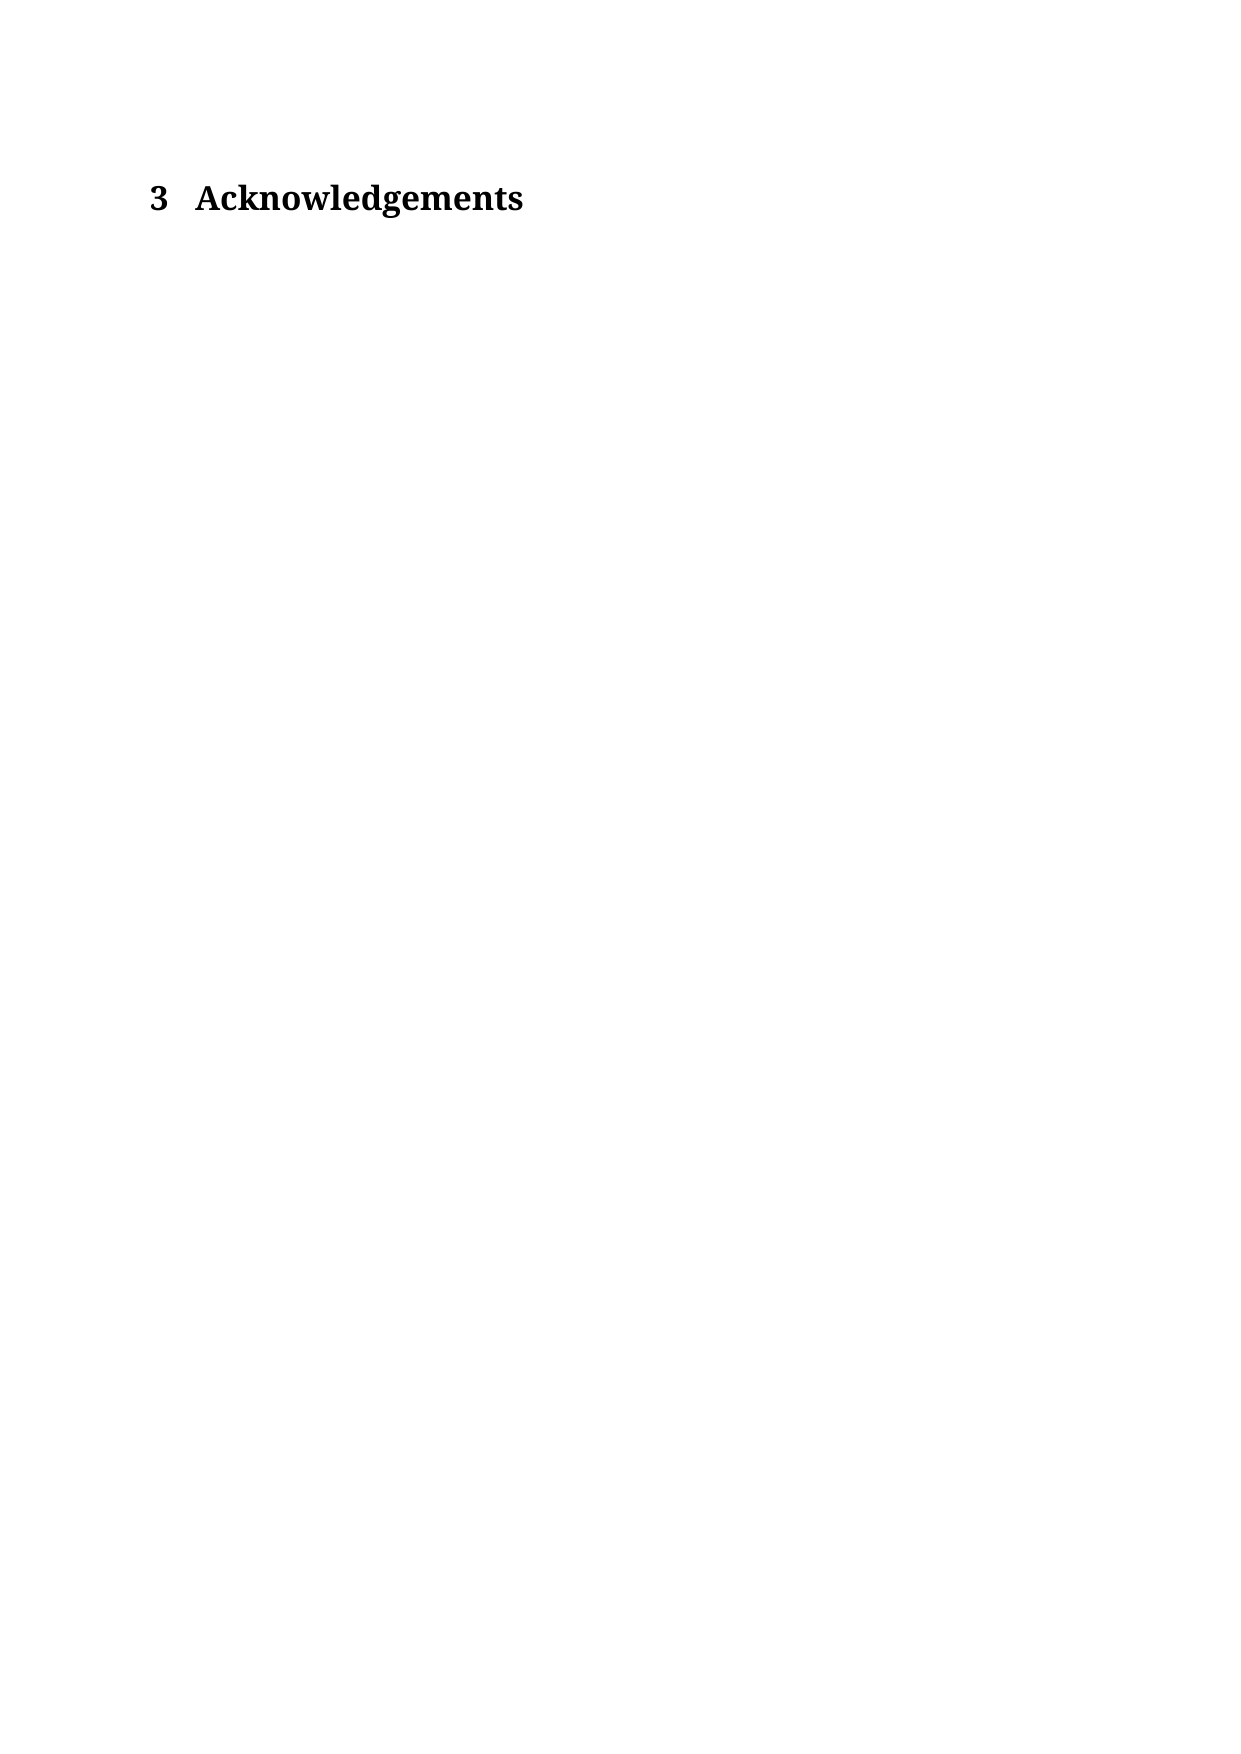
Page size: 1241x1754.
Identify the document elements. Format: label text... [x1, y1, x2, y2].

subtitle Acknowledgements [150, 175, 1090, 220]
